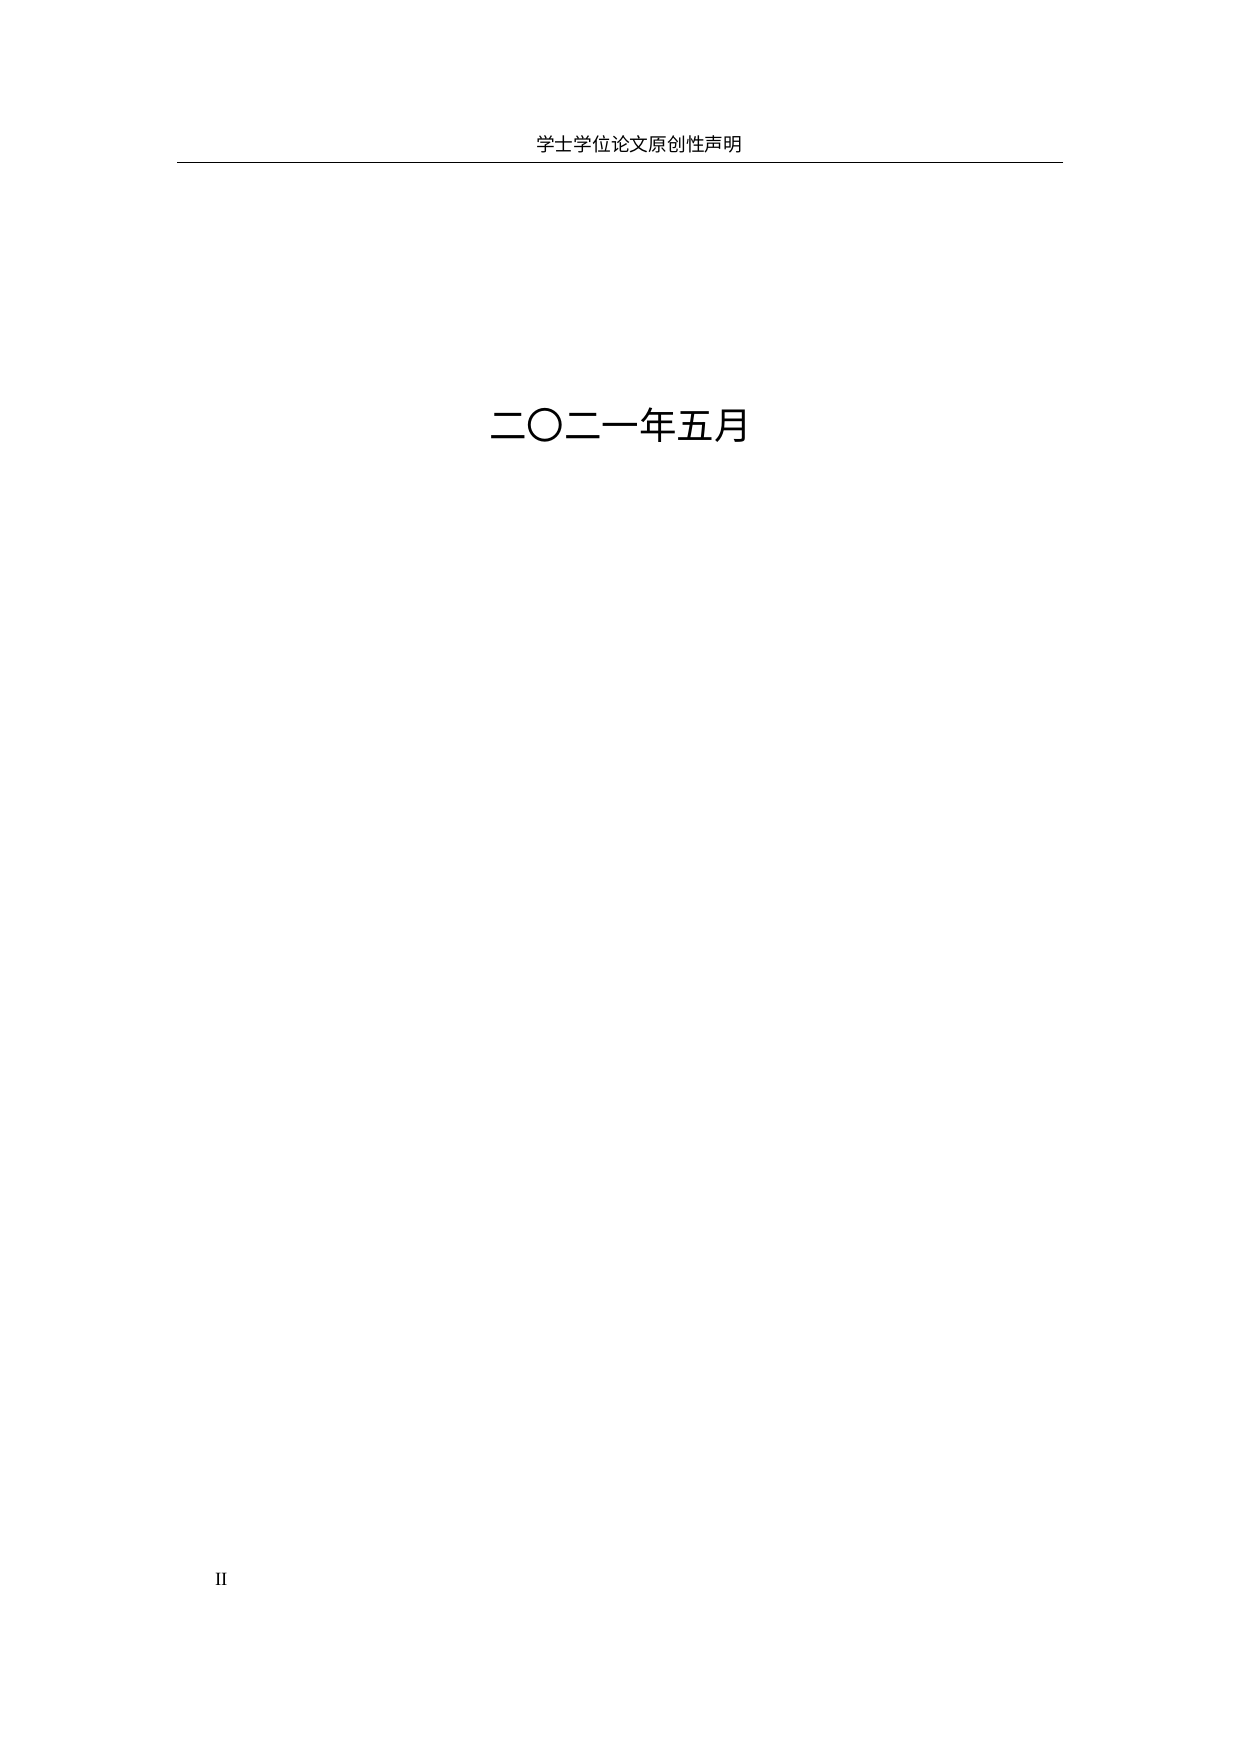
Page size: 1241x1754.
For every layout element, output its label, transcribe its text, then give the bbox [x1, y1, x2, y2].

text 二〇二一年五月 [177, 389, 1063, 457]
